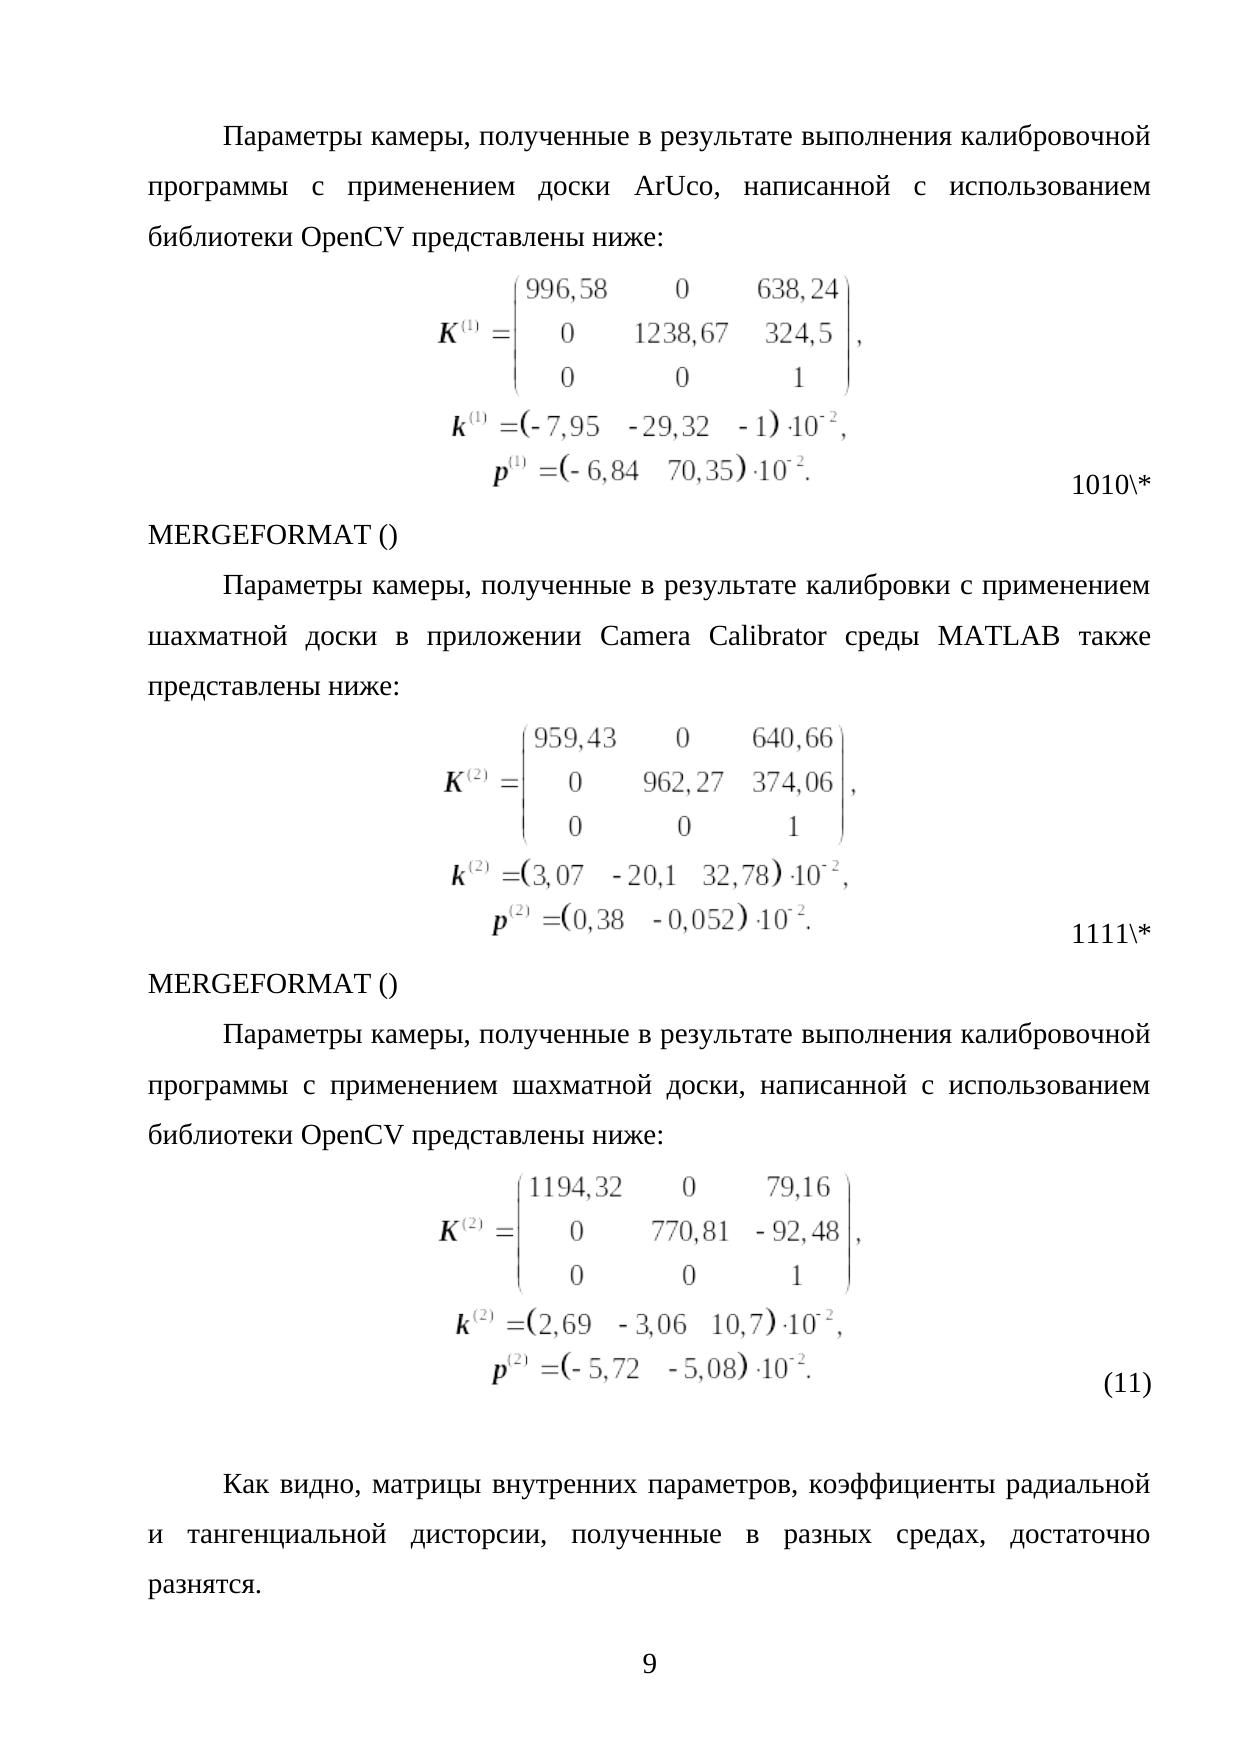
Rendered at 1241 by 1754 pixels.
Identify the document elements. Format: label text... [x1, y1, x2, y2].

text Параметры камеры, полученные в результате выполнения калибровочной программы с применением шахматной доски, написанной с использованием библиотеки OpenCV представлены ниже: [148, 1017, 1152, 1151]
text (11) [148, 1168, 1152, 1399]
text Параметры камеры, полученные в результате выполнения калибровочной программы с применением доски ArUco, написанной с использованием библиотеки OpenCV представлены ниже: [148, 118, 1152, 252]
text Как видно, матрицы внутренних параметров, коэффициенты радиальной и тангенциальной дисторсии, полученные в разных средах, достаточно разнятся. [148, 1466, 1152, 1600]
text Параметры камеры, полученные в результате калибровки с применением шахматной доски в приложении Camera Calibrator среды MATLAB также представлены ниже: [148, 567, 1152, 702]
